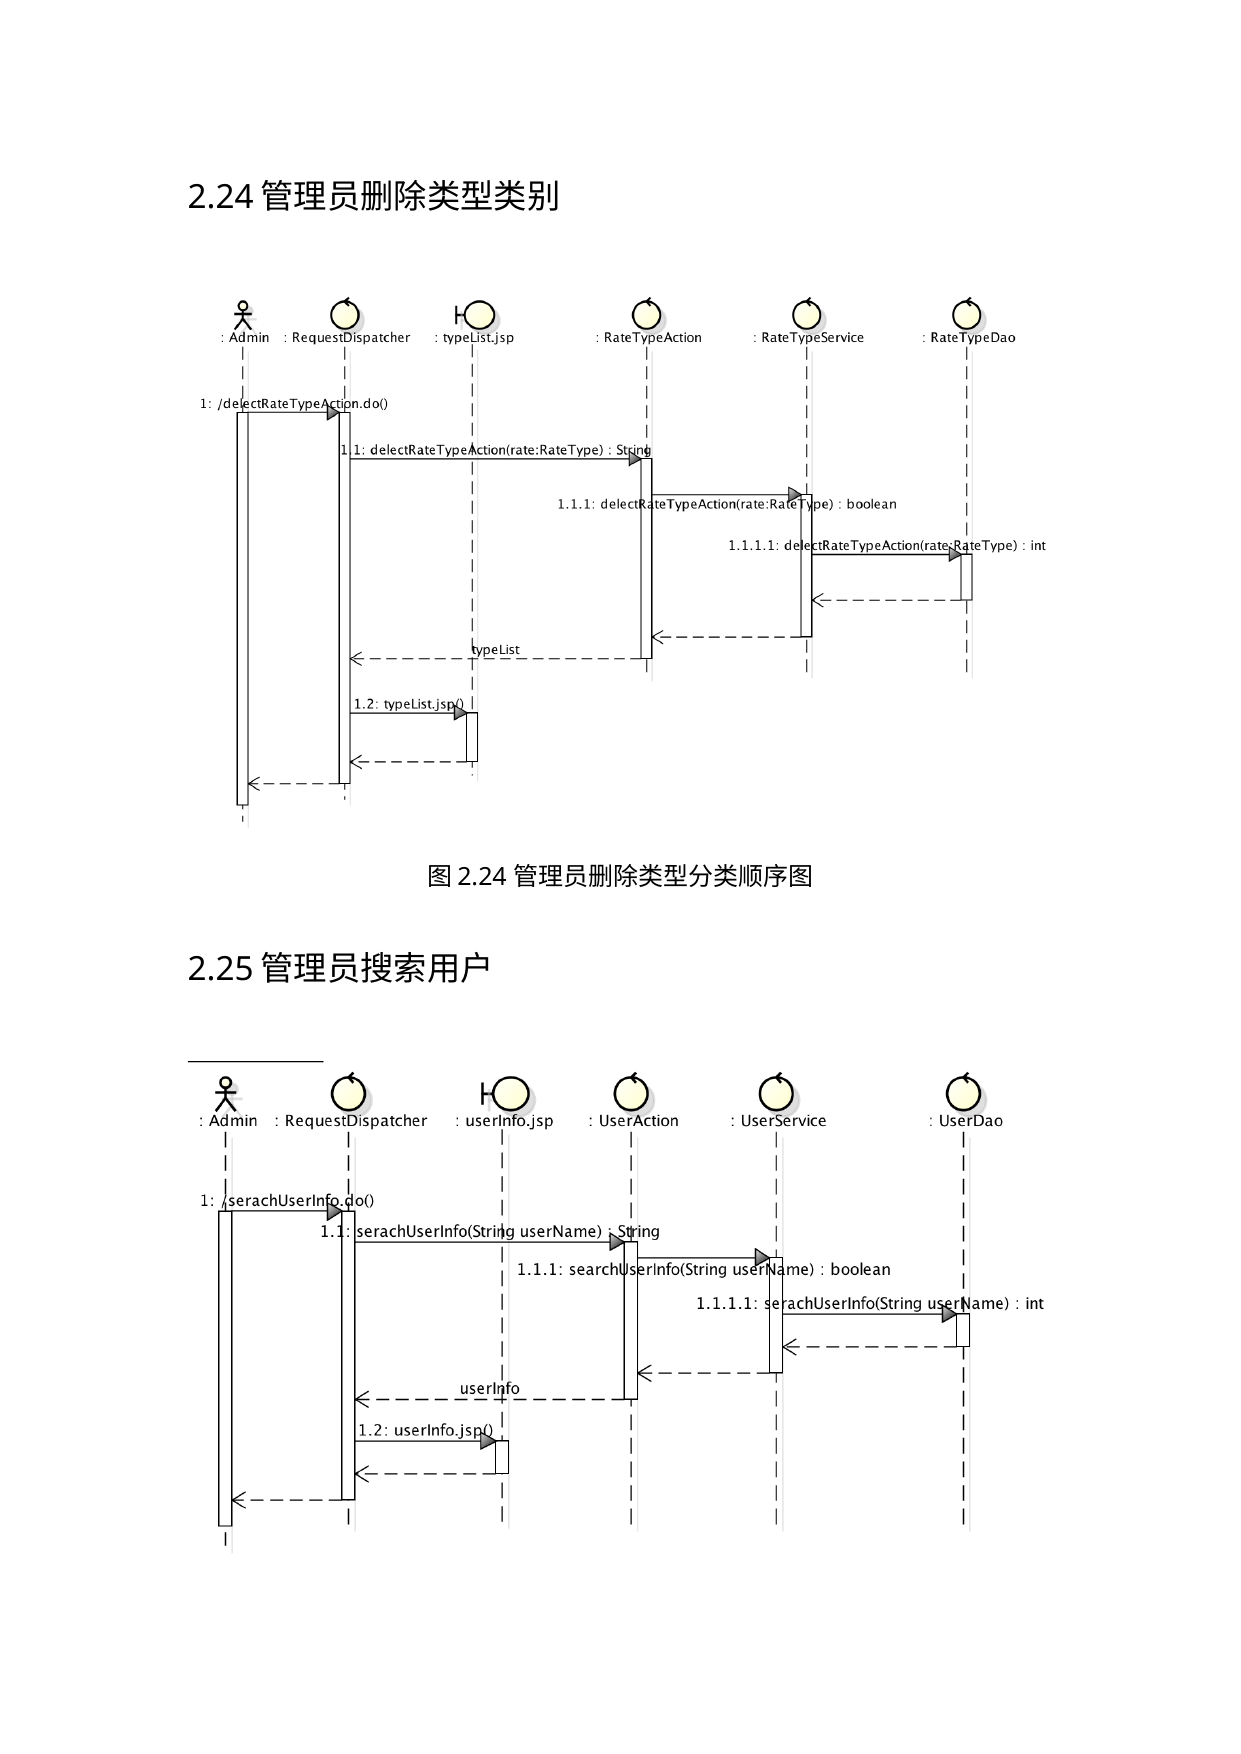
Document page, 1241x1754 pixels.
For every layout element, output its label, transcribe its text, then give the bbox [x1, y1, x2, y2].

subtitle 2.25管理员搜索用户 [187, 934, 1053, 999]
text 图2.24 管理员删除类型分类顺序图 [187, 842, 1053, 907]
picture [187, 1061, 1053, 1561]
picture [187, 289, 1053, 832]
subtitle 2.24管理员删除类型类别 [187, 162, 1053, 227]
